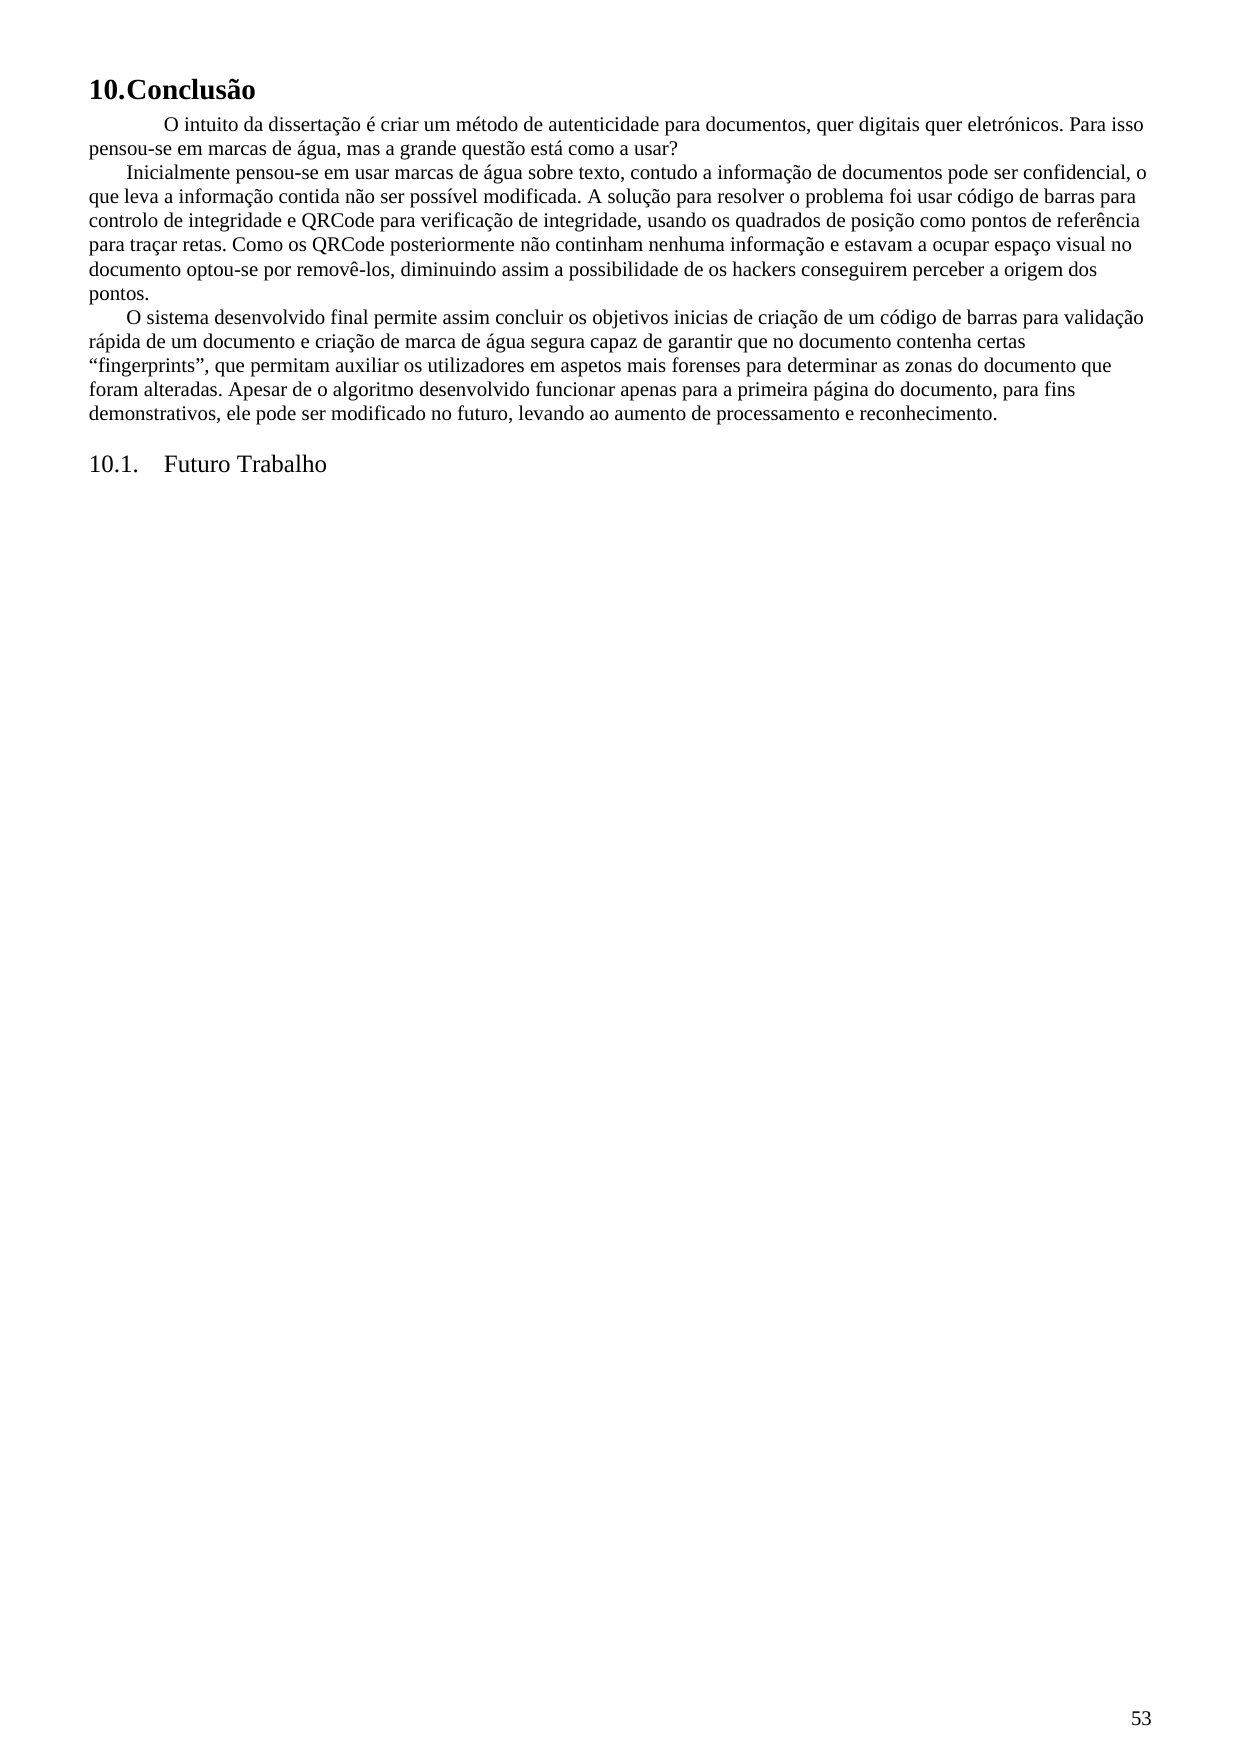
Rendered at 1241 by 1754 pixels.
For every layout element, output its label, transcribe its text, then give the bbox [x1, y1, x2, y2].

text Inicialmente pensou-se em usar marcas de água sobre texto, contudo a informação de documentos pode ser confidencial, o que leva a informação contida não ser possível modificada. A solução para resolver o problema foi usar código de barras para controlo de integridade e QRCode para verificação de integridade, usando os quadrados de posição como pontos de referência para traçar retas. Como os QRCode posteriormente não continham nenhuma informação e estavam a ocupar espaço visual no documento optou-se por removê-los, diminuindo assim a possibilidade de os hackers conseguirem perceber a origem dos pontos. [89, 160, 1152, 304]
subtitle Conclusão [89, 72, 1152, 106]
text O sistema desenvolvido final permite assim concluir os objetivos inicias de criação de um código de barras para validação rápida de um documento e criação de marca de água segura capaz de garantir que no documento contenha certas “fingerprints”, que permitam auxiliar os utilizadores em aspetos mais forenses para determinar as zonas do documento que foram alteradas. Apesar de o algoritmo desenvolvido funcionar apenas para a primeira página do documento, para fins demonstrativos, ele pode ser modificado no futuro, levando ao aumento de processamento e reconhecimento. [89, 304, 1152, 425]
text O intuito da dissertação é criar um método de autenticidade para documentos, quer digitais quer eletrónicos. Para isso pensou-se em marcas de água, mas a grande questão está como a usar? [89, 112, 1152, 160]
subtitle Futuro Trabalho [89, 449, 1152, 478]
